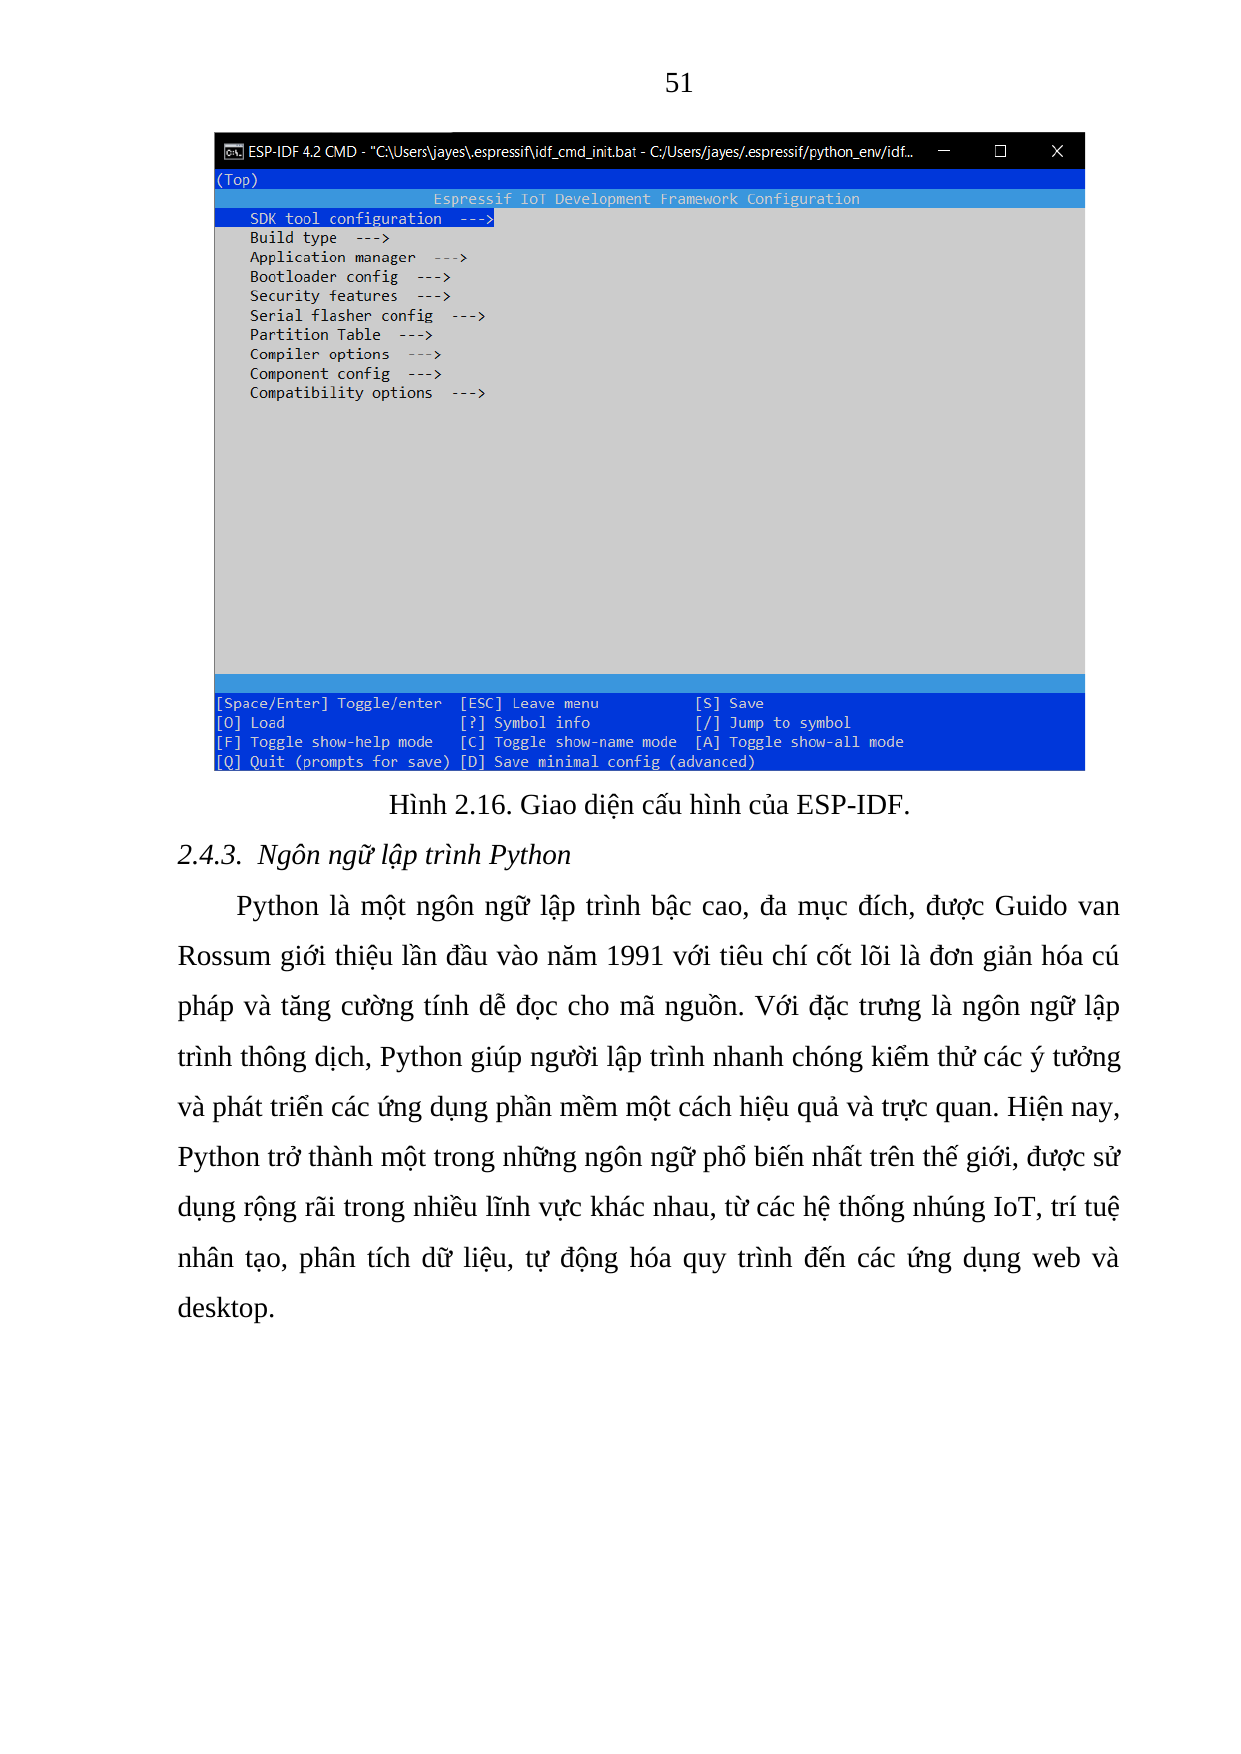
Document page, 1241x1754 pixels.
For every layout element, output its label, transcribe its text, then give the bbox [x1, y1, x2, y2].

text Giao diện cấu hình của ESP-IDF. [177, 787, 1122, 821]
subtitle 2.4.3. Ngôn ngữ lập trình Python [177, 837, 1122, 871]
text Python là một ngôn ngữ lập trình bậc cao, đa mục đích, được Guido van Rossum giới thiệu lần đầu vào năm 1991 với tiêu chí cốt lõi là đơn giản hóa cú pháp và tăng cường tính dễ đọc cho mã nguồn. Với đặc trưng là ngôn ngữ lập trình thông dịch, Python giúp người lập trình nhanh chóng kiểm thử các ý tưởng và phát triển các ứng dụng phần mềm một cách hiệu quả và trực quan. Hiện nay, Python trở thành một trong những ngôn ngữ phổ biến nhất trên thế giới, được sử dụng rộng rãi trong nhiều lĩnh vực khác nhau, từ các hệ thống nhúng IoT, trí tuệ nhân tạo, phân tích dữ liệu, tự động hóa quy trình đến các ứng dụng web và desktop. [177, 888, 1122, 1324]
picture [214, 132, 1086, 771]
